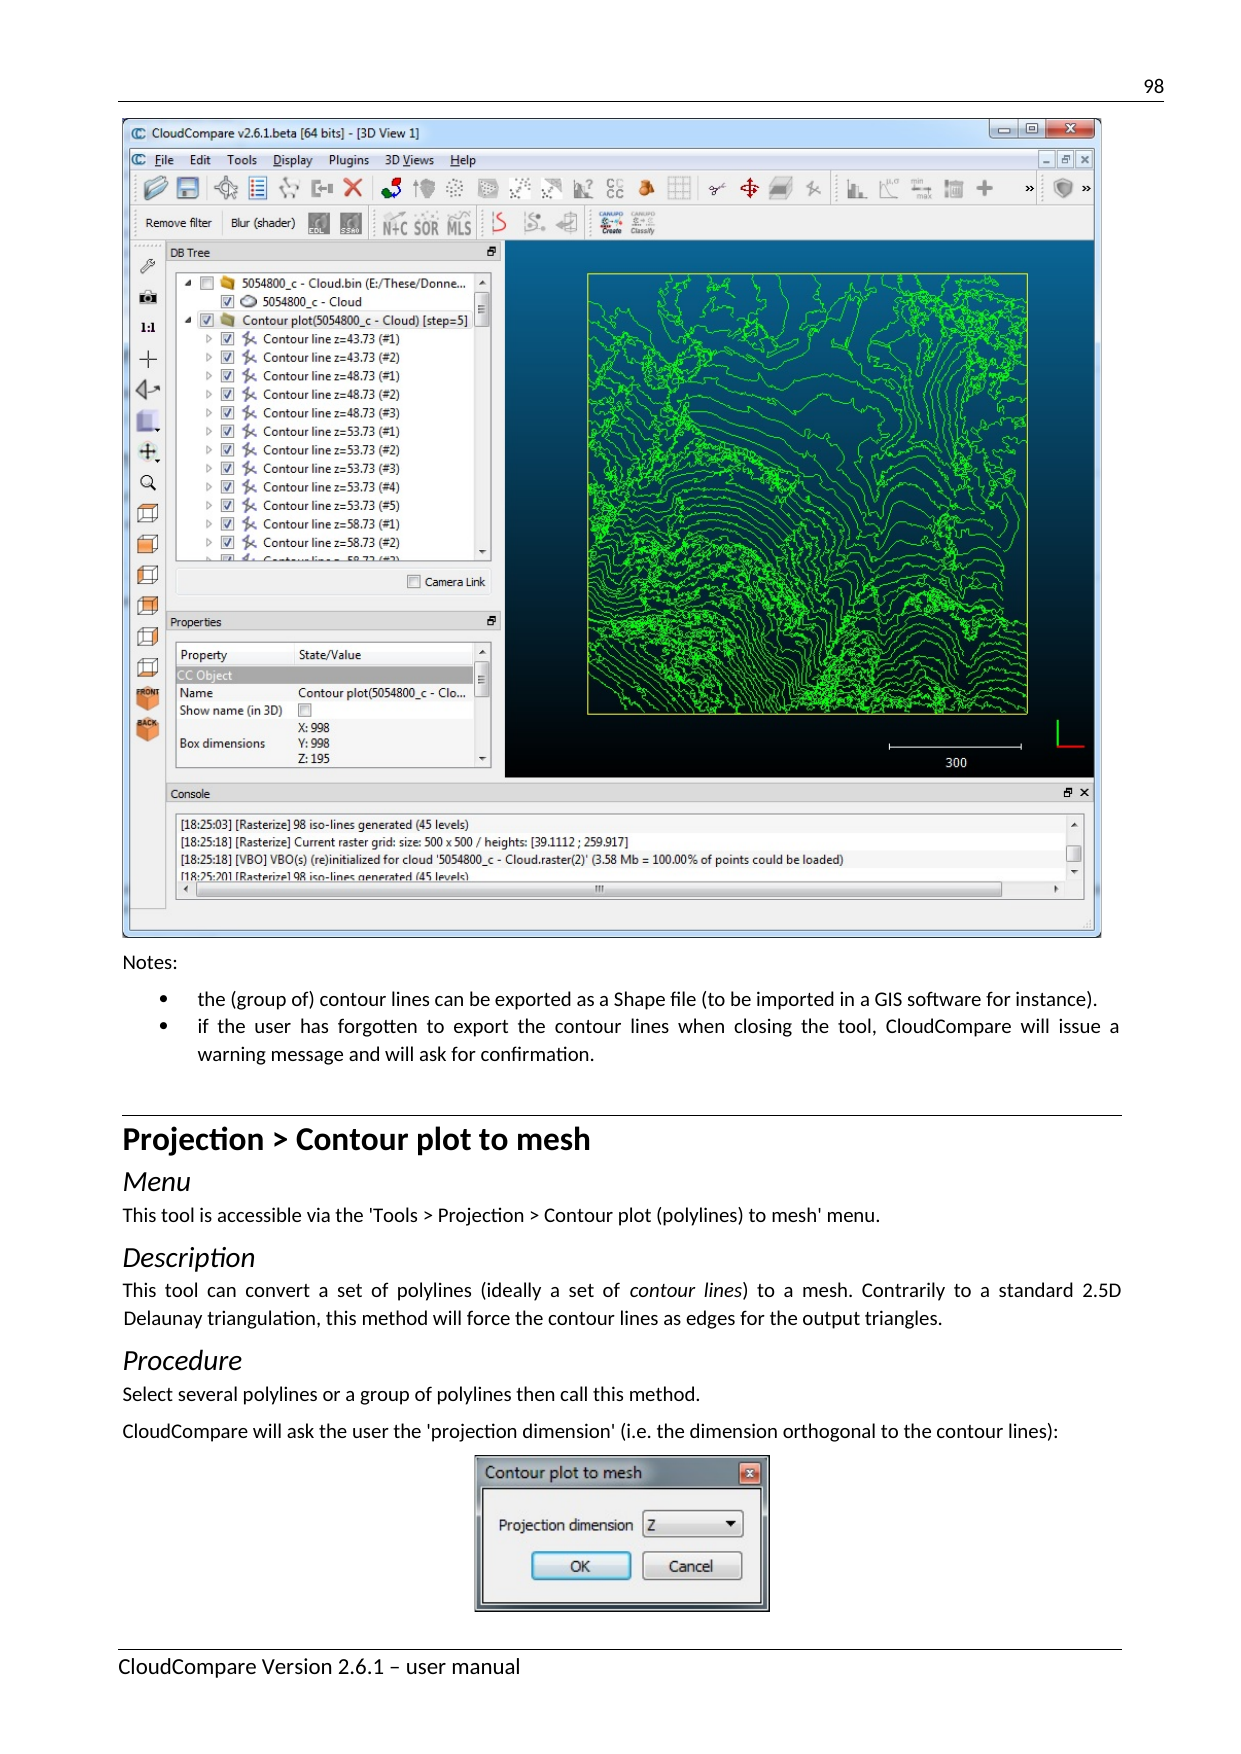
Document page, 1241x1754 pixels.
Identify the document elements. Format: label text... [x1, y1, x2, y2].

picture [122, 118, 1102, 938]
list if the user has forgotten to export the contour lines when closing the tool, CloudCompare will issue a warning message and will ask for confirmation. [160, 1014, 1122, 1066]
picture [474, 1455, 770, 1612]
subtitle Procedure [122, 1342, 1122, 1378]
subtitle Projection > Contour plot to mesh [122, 1116, 1122, 1159]
subtitle Description [122, 1239, 1122, 1274]
text CloudCompare will ask the user the 'projection dimension' (i.e. the dimension orthogonal to the contour lines): [122, 1418, 1122, 1443]
text This tool can convert a set of polylines (ideally a set of contour lines) to a mesh. Contrarily to a standard 2.5D Delaunay triangulation, this method will force the contour lines as edges for the output triangles. [122, 1278, 1122, 1331]
list the (group of) contour lines can be exported as a Shape file (to be imported in a GIS software for instance). [160, 986, 1122, 1012]
subtitle Menu [122, 1163, 1122, 1199]
text Notes: [122, 949, 1122, 974]
text This tool is accessible via the 'Tools > Projection > Contour plot (polylines) to mesh' menu. [122, 1202, 1122, 1227]
text Select several polylines or a group of polylines then call this method. [122, 1381, 1122, 1406]
